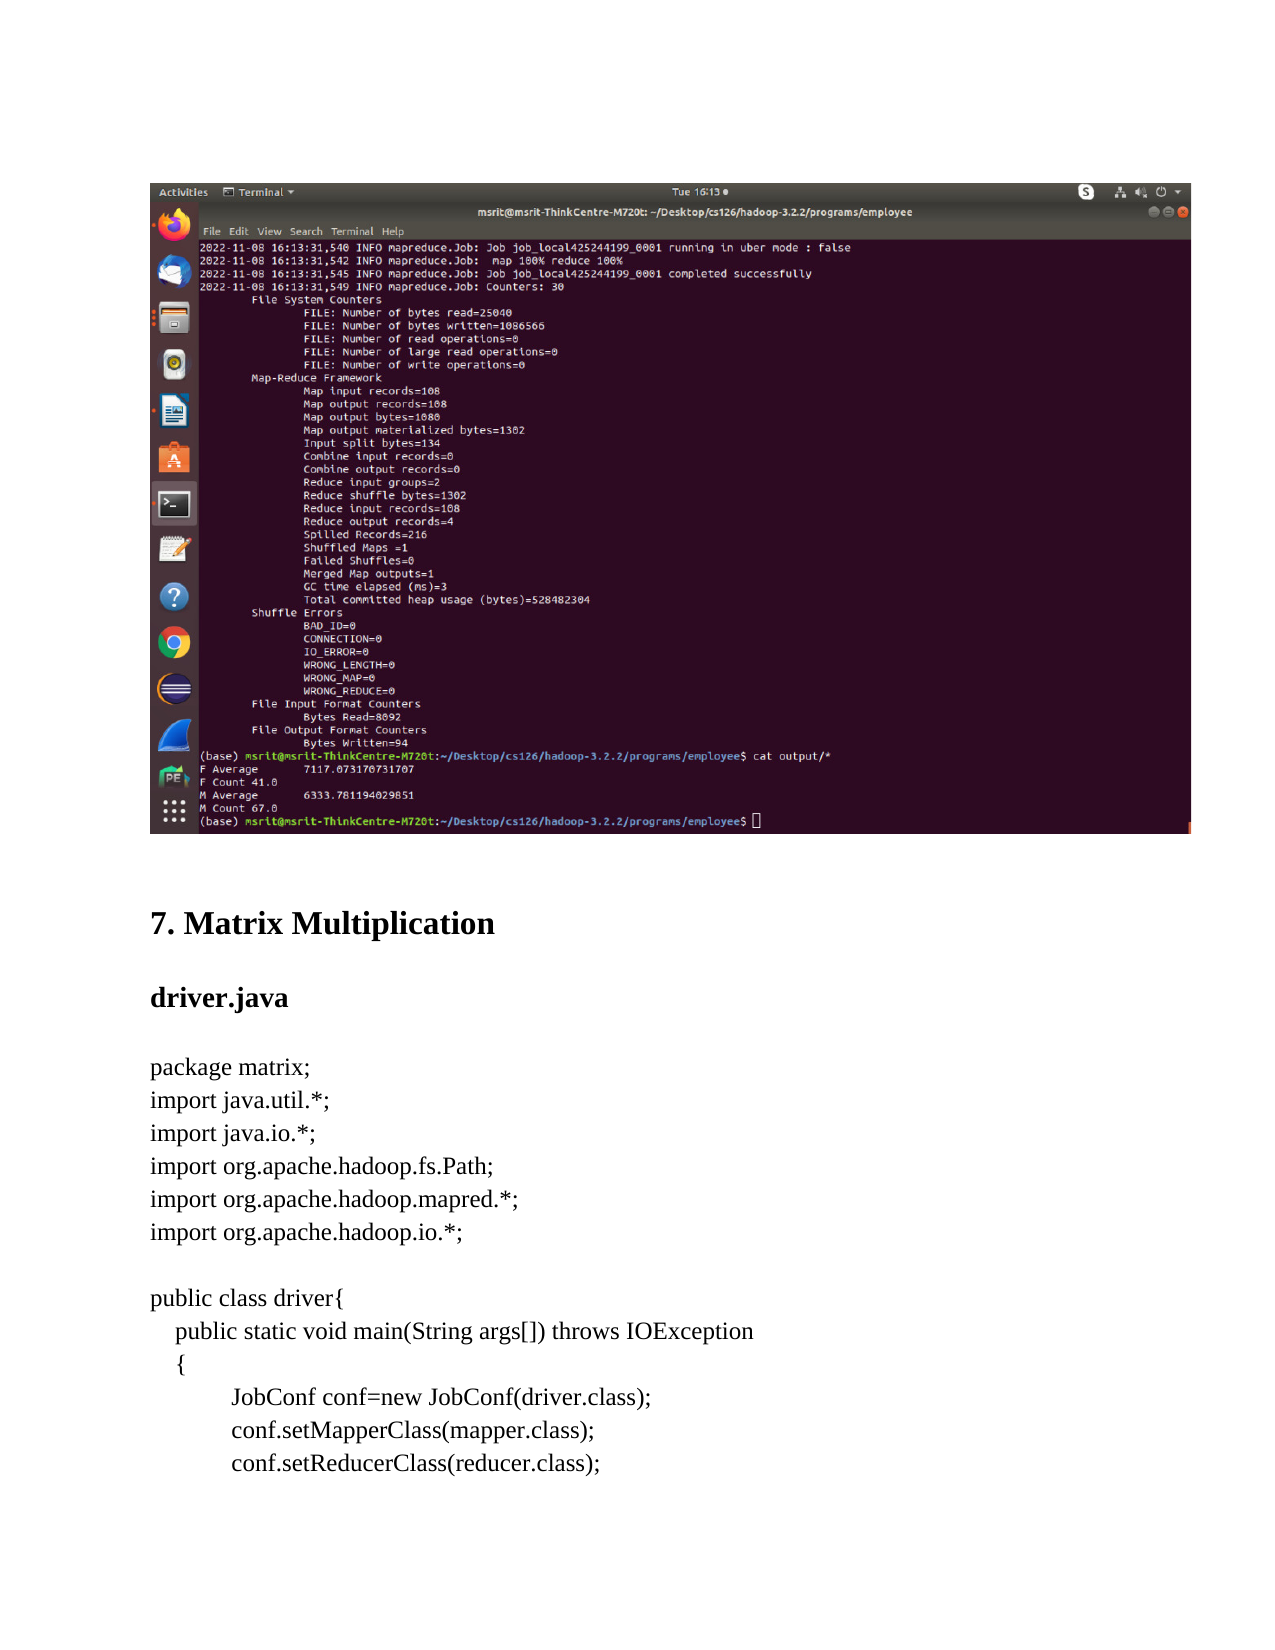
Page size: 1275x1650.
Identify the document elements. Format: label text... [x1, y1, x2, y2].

text 7. Matrix Multiplication [150, 903, 1125, 942]
text import org.apache.hadoop.mapred.*; [150, 1184, 1125, 1213]
picture [150, 183, 1192, 834]
text package matrix; [150, 1052, 1125, 1081]
text import org.apache.hadoop.fs.Path; [150, 1151, 1125, 1180]
text import java.util.*; [150, 1085, 1125, 1114]
text JobConf conf=new JobConf(driver.class); [150, 1382, 1125, 1411]
text conf.setReducerClass(reducer.class); [150, 1448, 1125, 1477]
text public static void main(String args[]) throws IOException [150, 1316, 1125, 1345]
text public class driver{ [150, 1283, 1125, 1312]
text { [150, 1349, 1125, 1378]
text conf.setMapperClass(mapper.class); [150, 1415, 1125, 1444]
text driver.java [150, 981, 1125, 1014]
text import org.apache.hadoop.io.*; [150, 1217, 1125, 1246]
text import java.io.*; [150, 1118, 1125, 1147]
